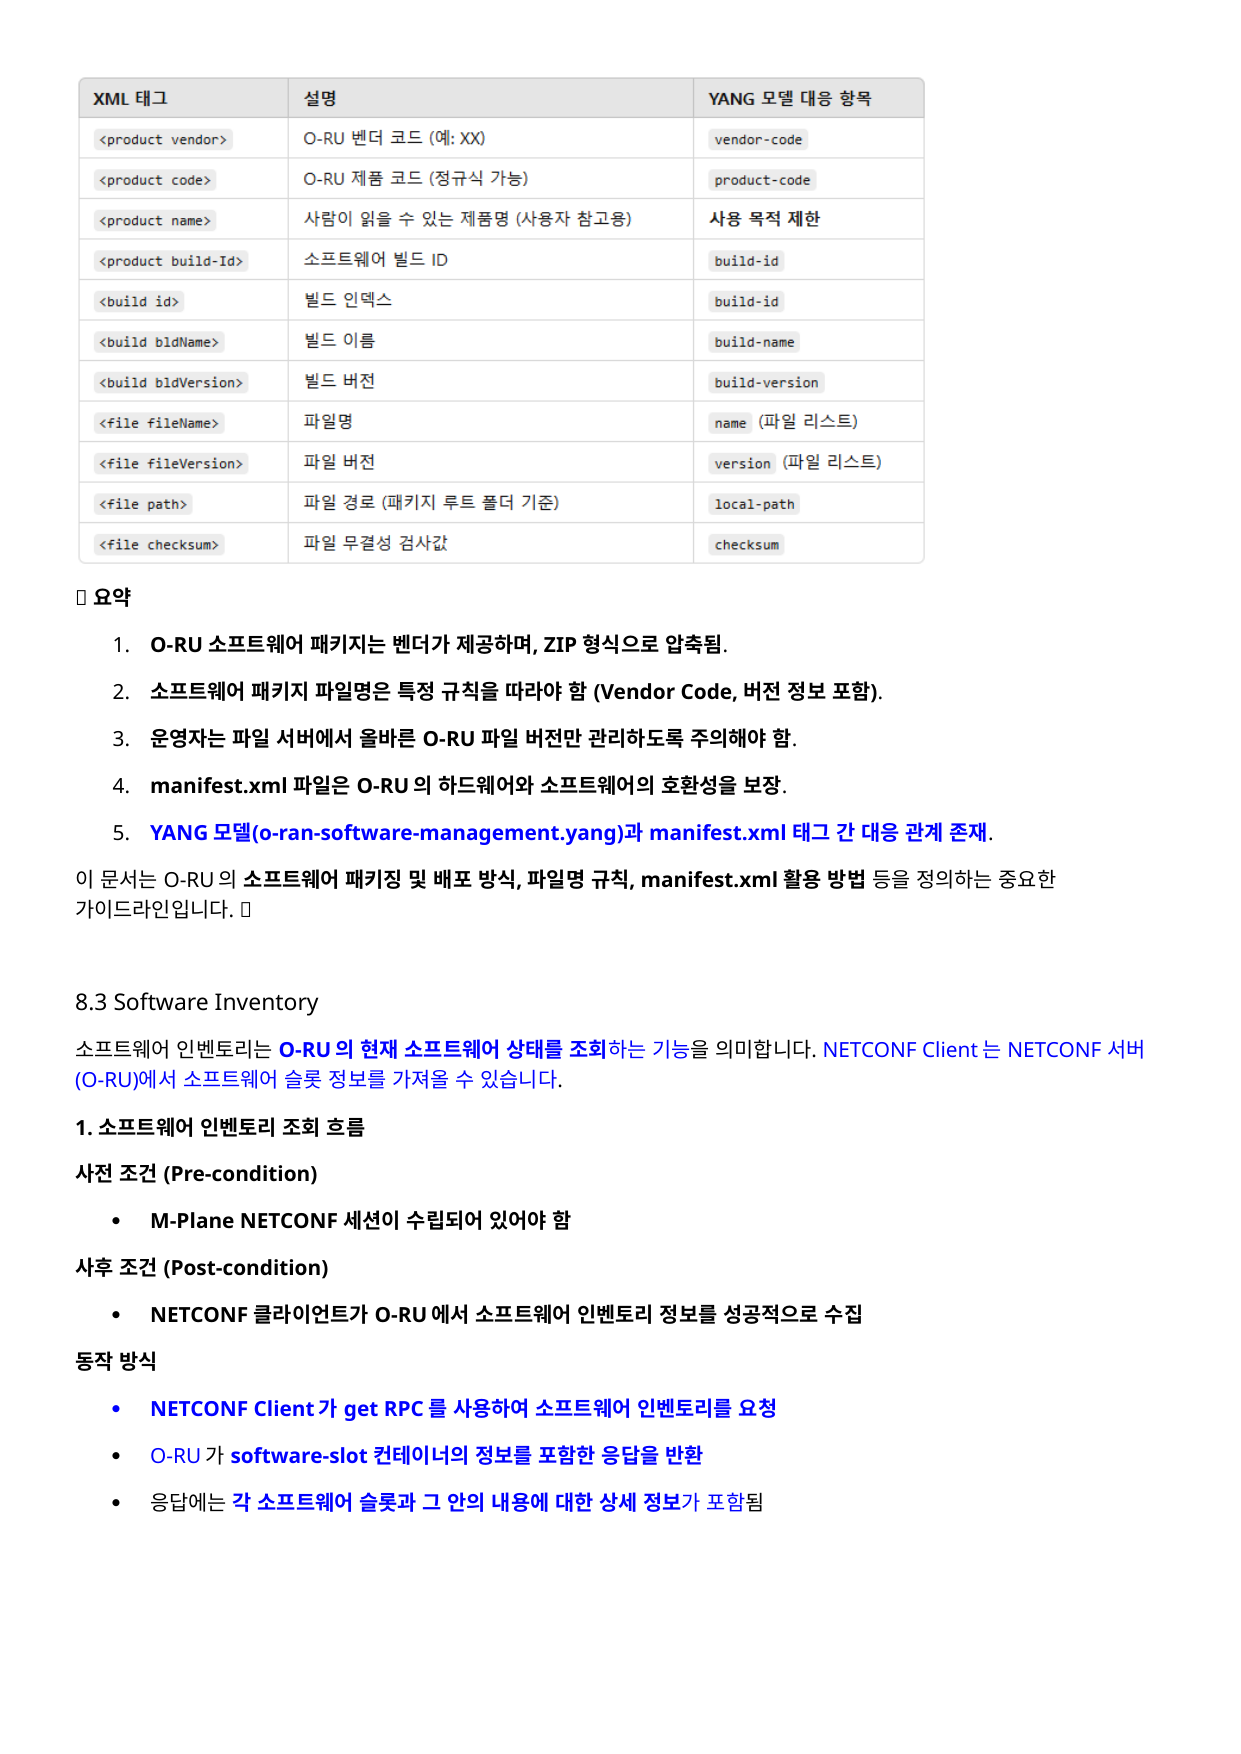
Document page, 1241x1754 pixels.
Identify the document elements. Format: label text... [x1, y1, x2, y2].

list O-RU 소프트웨어 패키지는 벤더가 제공하며, ZIP 형식으로 압축됨. [112, 628, 1165, 658]
list manifest.xml 파일은 O-RU의 하드웨어와 소프트웨어의 호환성을 보장. [112, 769, 1165, 799]
list 소프트웨어 패키지 파일명은 특정 규칙을 따라야 함 (Vendor Code, 버전 정보 포함). [112, 675, 1165, 706]
text 📌 요약 [75, 581, 1165, 612]
list 운영자는 파일 서버에서 올바른 O-RU 파일 버전만 관리하도록 주의해야 함. [112, 722, 1165, 752]
text 소프트웨어 인벤토리는 O-RU의 현재 소프트웨어 상태를 조회하는 기능을 의미합니다. NETCONF Client는 NETCONF 서버(O-RU)에서 소프트웨어 슬롯 정보를 가져올 수 있습니다. [75, 1033, 1165, 1094]
text 사후 조건 (Post-condition) [75, 1252, 1165, 1282]
text 동작 방식 [75, 1346, 1165, 1376]
picture [75, 75, 926, 565]
text 이 문서는 O-RU의 소프트웨어 패키징 및 배포 방식, 파일명 규칙, manifest.xml 활용 방법 등을 정의하는 중요한 가이드라인입니다. 🚀 [75, 863, 1165, 924]
subtitle 8.3 Software Inventory [75, 986, 1165, 1017]
text 1. 소프트웨어 인벤토리 조회 흐름 [75, 1111, 1165, 1141]
list M-Plane NETCONF 세션이 수립되어 있어야 함 [112, 1205, 1165, 1235]
list NETCONF Client가 get RPC를 사용하여 소프트웨어 인벤토리를 요청 [112, 1392, 1165, 1423]
list YANG 모델(o-ran-software-management.yang)과 manifest.xml 태그 간 대응 관계 존재. [112, 816, 1165, 846]
text 사전 조건 (Pre-condition) [75, 1158, 1165, 1188]
list 응답에는 각 소프트웨어 슬롯과 그 안의 내용에 대한 상세 정보가 포함됨 [112, 1486, 1165, 1517]
list O-RU가 software-slot 컨테이너의 정보를 포함한 응답을 반환 [112, 1439, 1165, 1470]
list NETCONF 클라이언트가 O-RU에서 소프트웨어 인벤토리 정보를 성공적으로 수집 [112, 1299, 1165, 1329]
